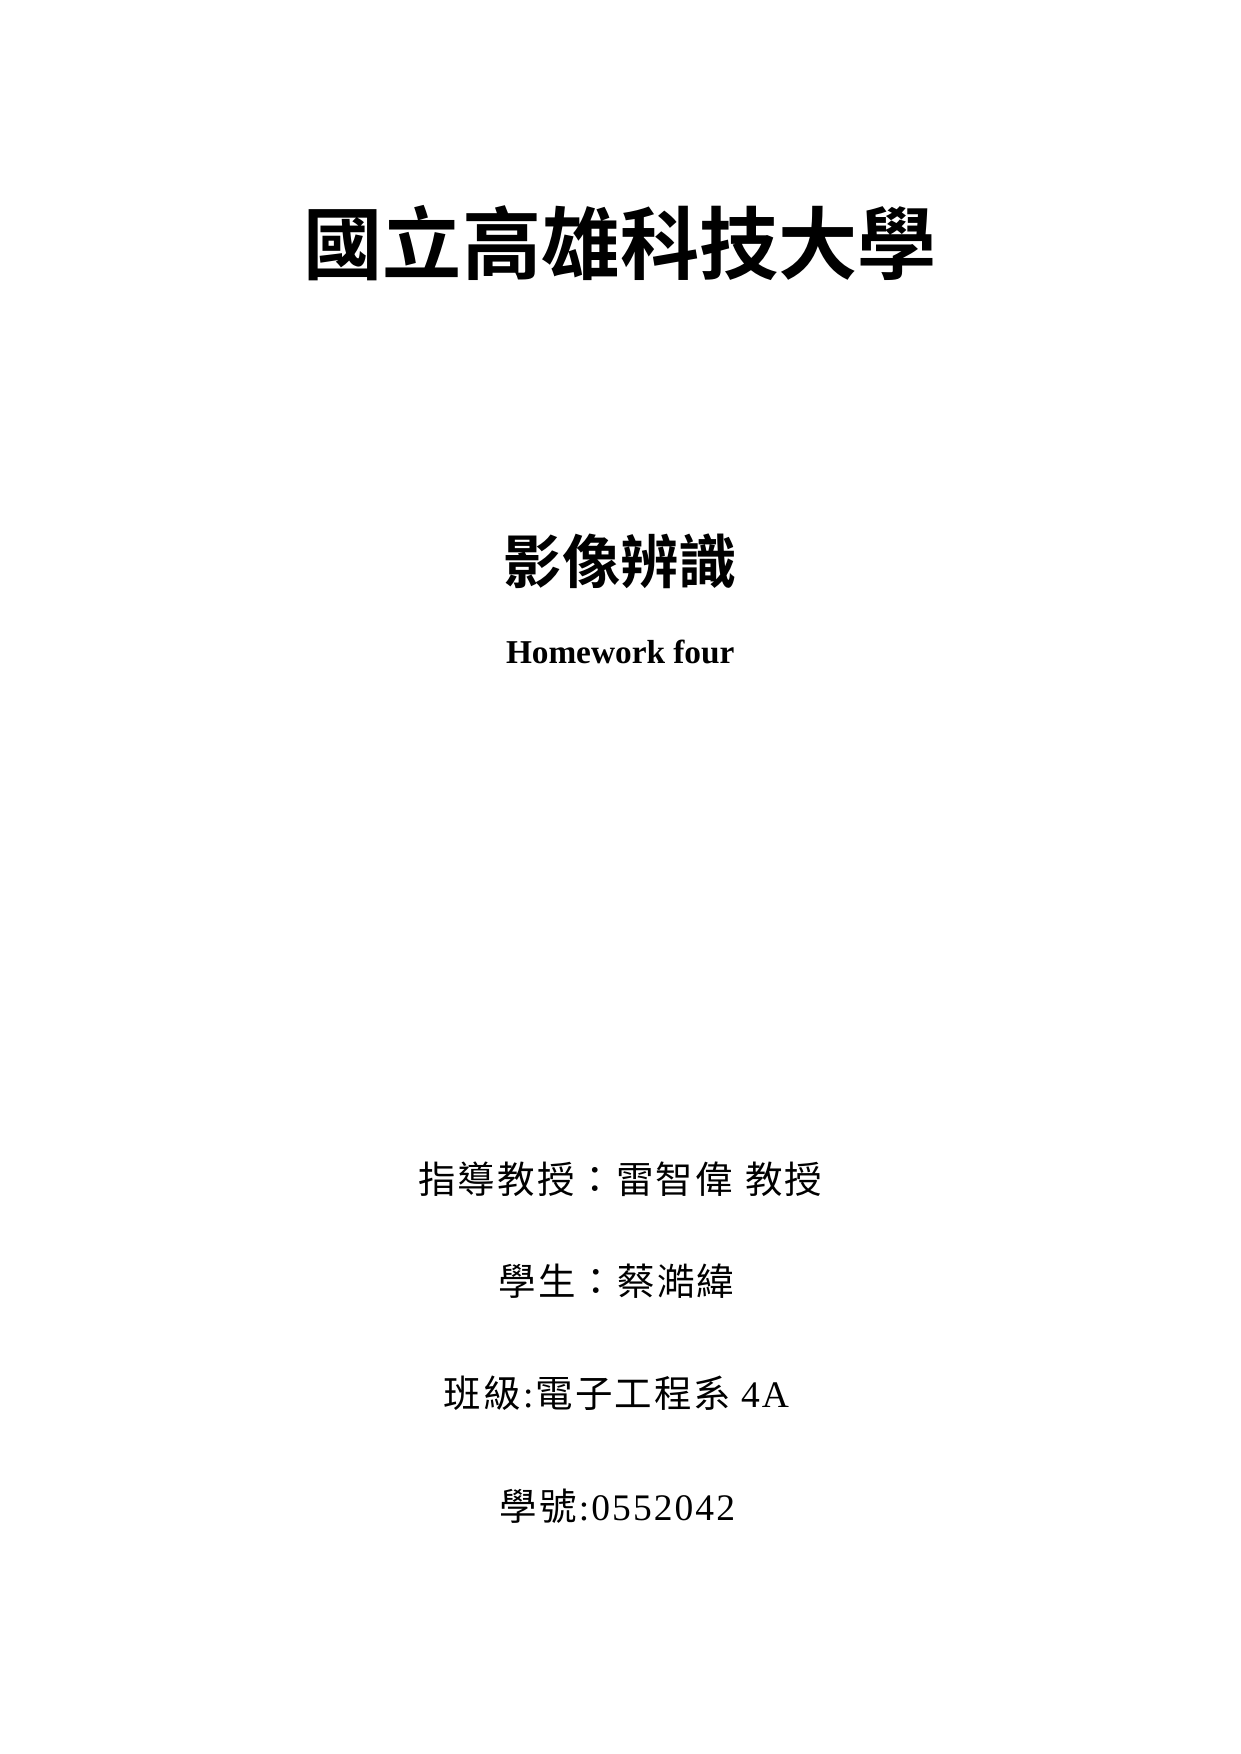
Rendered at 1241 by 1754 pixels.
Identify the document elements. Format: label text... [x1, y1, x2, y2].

text 指導教授：雷智偉 教授 [187, 1139, 1053, 1214]
text 學生：蔡澔緯 班級:電子工程系4A 學號:0552042 [187, 1242, 1047, 1542]
text 影像辨識 [187, 502, 1053, 614]
text Homework four [187, 614, 1053, 689]
text 國立高雄科技大學 [187, 164, 1053, 314]
